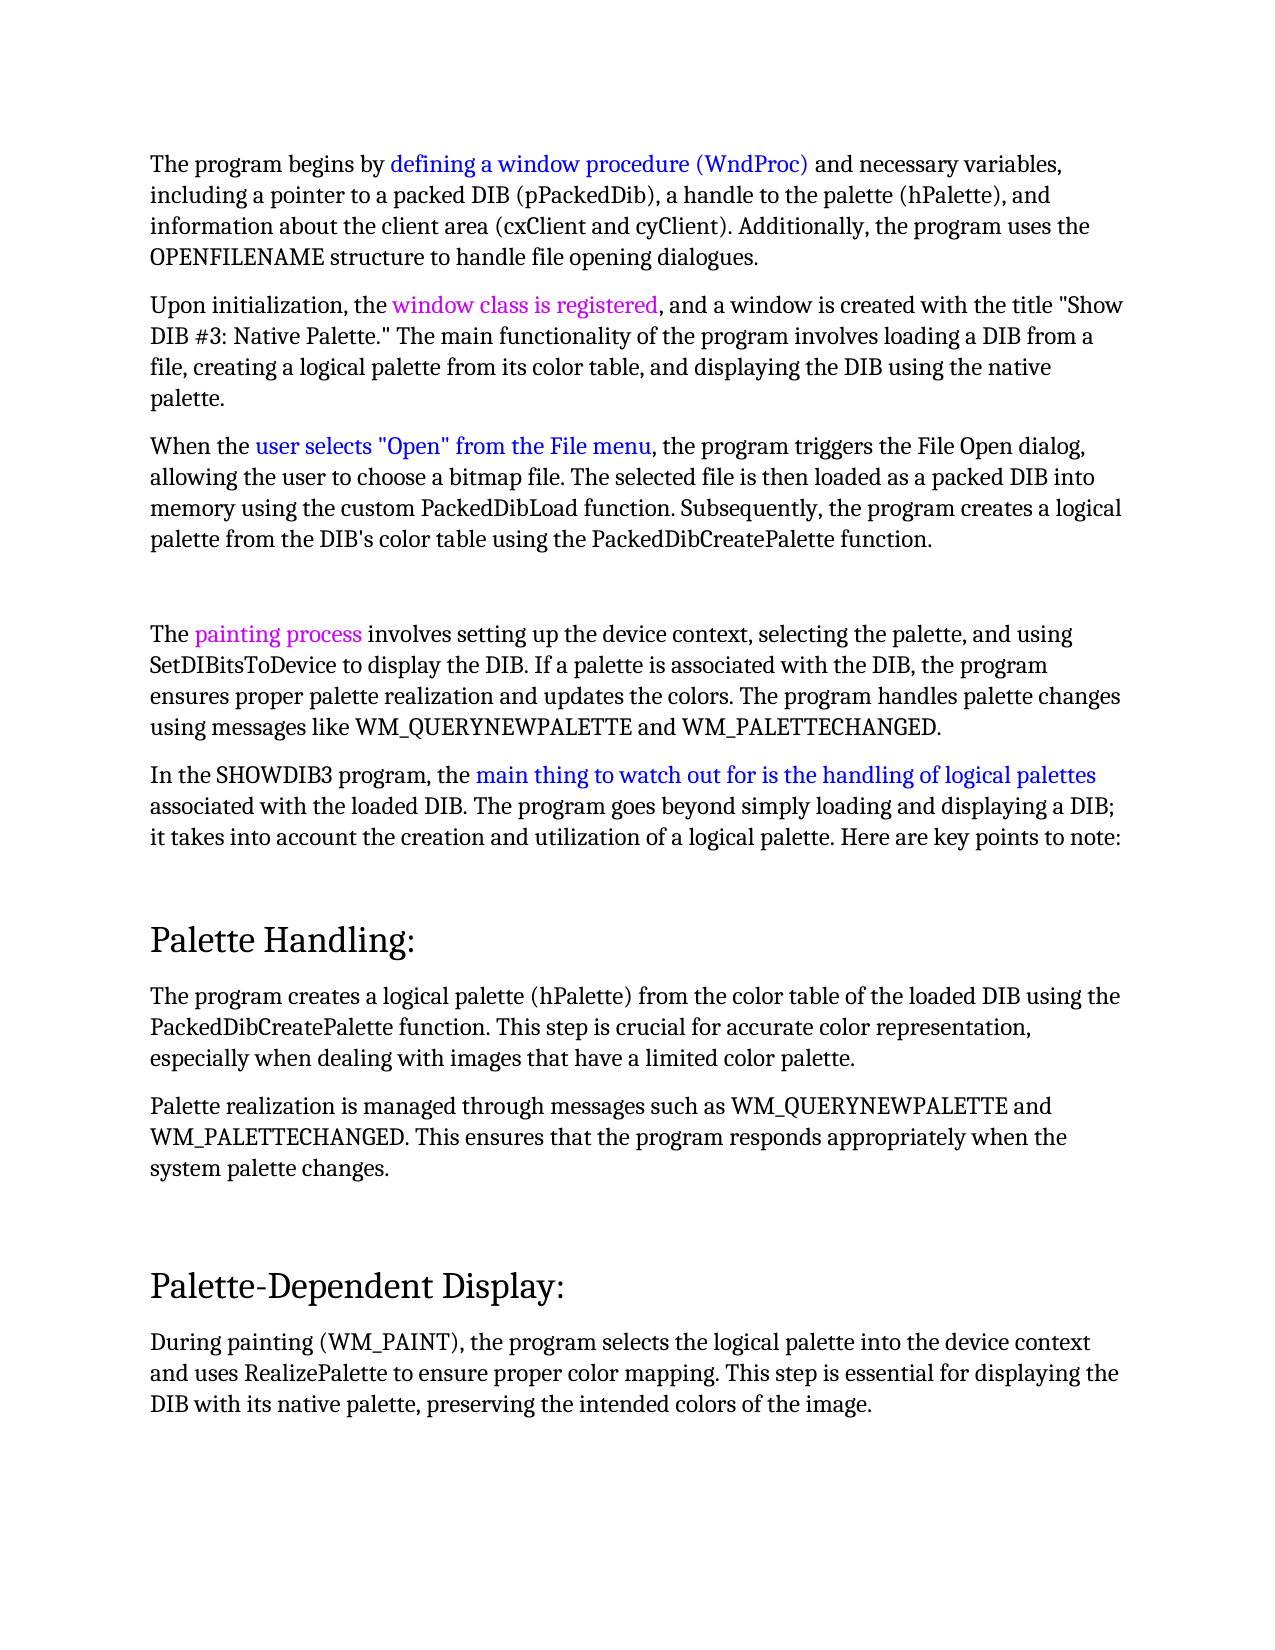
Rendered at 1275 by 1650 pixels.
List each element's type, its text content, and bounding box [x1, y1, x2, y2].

text The painting process involves setting up the device context, selecting the palette, and using SetDIBitsToDevice to display the DIB. If a palette is associated with the DIB, the program ensures proper palette realization and updates the colors. The program handles palette changes using messages like WM_QUERYNEWPALETTE and WM_PALETTECHANGED. [150, 620, 1125, 742]
text Palette Handling: [150, 918, 1125, 962]
text In the SHOWDIB3 program, the main thing to watch out for is the handling of logical palettes associated with the loaded DIB. The program goes beyond simply loading and displaying a DIB; it takes into account the creation and utilization of a logical palette. Here are key points to note: [150, 761, 1125, 852]
text The program begins by defining a window procedure (WndProc) and necessary variables, including a pointer to a packed DIB (pPackedDib), a handle to the palette (hPalette), and information about the client area (cxClient and cyClient). Additionally, the program uses the OPENFILENAME structure to handle file opening dialogues. [150, 150, 1125, 272]
text Palette-Dependent Display: [150, 1264, 1125, 1308]
text The program creates a logical palette (hPalette) from the color table of the loaded DIB using the PackedDibCreatePalette function. This step is crucial for accurate color representation, especially when dealing with images that have a limited color palette. [150, 982, 1125, 1073]
text Palette realization is managed through messages such as WM_QUERYNEWPALETTE and WM_PALETTECHANGED. This ensures that the program responds appropriately when the system palette changes. [150, 1092, 1125, 1182]
text During painting (WM_PAINT), the program selects the logical palette into the device context and uses RealizePalette to ensure proper color mapping. This step is essential for displaying the DIB with its native palette, preserving the intended colors of the image. [150, 1328, 1125, 1419]
text When the user selects "Open" from the File menu, the program triggers the File Open dialog, allowing the user to choose a bitmap file. The selected file is then loaded as a packed DIB into memory using the custom PackedDibLoad function. Subsequently, the program creates a logical palette from the DIB's color table using the PackedDibCreatePalette function. [150, 432, 1125, 553]
text Upon initialization, the window class is registered, and a window is created with the title "Show DIB #3: Native Palette." The main functionality of the program involves loading a DIB from a file, creating a logical palette from its color table, and displaying the DIB using the native palette. [150, 291, 1125, 413]
